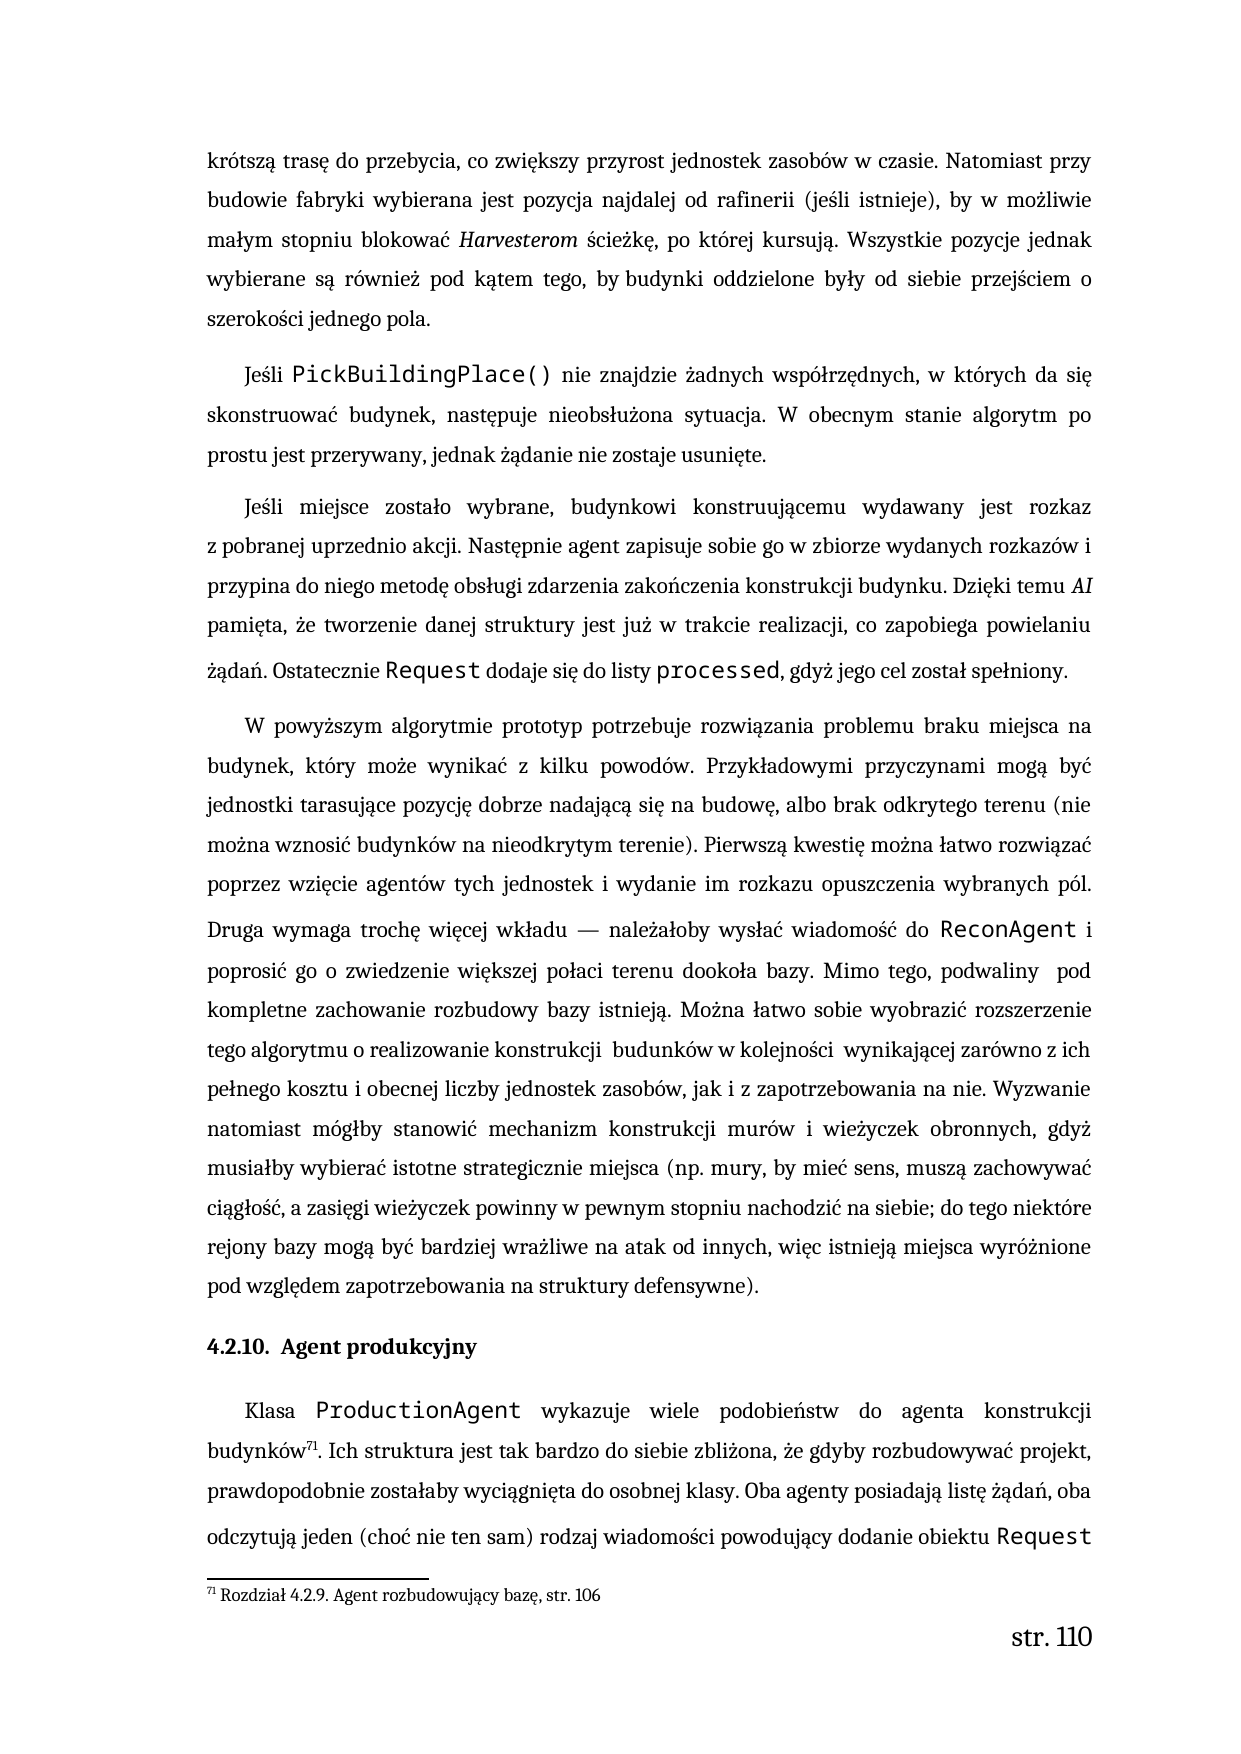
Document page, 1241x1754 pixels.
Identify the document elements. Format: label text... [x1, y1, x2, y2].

subtitle Agent produkcyjny [207, 1334, 1092, 1360]
text W powyższym algorytmie prototyp potrzebuje rozwiązania problemu braku miejsca na budynek, który może wynikać z kilku powodów. Przykładowymi przyczynami mogą być jednostki tarasujące pozycję dobrze nadającą się na budowę, albo brak odkrytego terenu (nie można wznosić budynków na nieodkrytym terenie). Pierwszą kwestię można łatwo rozwiązać poprzez wzięcie agentów tych jednostek i wydanie im rozkazu opuszczenia wybranych pól. Druga wymaga trochę więcej wkładu — należałoby wysłać wiadomość do ReconAgent i poprosić go o zwiedzenie większej połaci terenu dookoła bazy. Mimo tego, podwaliny pod kompletne zachowanie rozbudowy bazy istnieją. Można łatwo sobie wyobrazić rozszerzenie tego algorytmu o realizowanie konstrukcji budunków w kolejności wynikającej zarówno z ich pełnego kosztu i obecnej liczby jednostek zasobów, jak i z zapotrzebowania na nie. Wyzwanie natomiast mógłby stanowić mechanizm konstrukcji murów i wieżyczek obronnych, gdyż musiałby wybierać istotne strategicznie miejsca (np. mury, by mieć sens, muszą zachowywać ciągłość, a zasięgi wieżyczek powinny w pewnym stopniu nachodzić na siebie; do tego niektóre rejony bazy mogą być bardziej wrażliwe na atak od innych, więc istnieją miejsca wyróżnione pod względem zapotrzebowania na struktury defensywne). [207, 713, 1092, 1300]
text Jeśli miejsce zostało wybrane, budynkowi konstruującemu wydawany jest rozkaz z pobranej uprzednio akcji. Następnie agent zapisuje sobie go w zbiorze wydanych rozkazów i przypina do niego metodę obsługi zdarzenia zakończenia konstrukcji budynku. Dzięki temu AI pamięta, że tworzenie danej struktury jest już w trakcie realizacji, co zapobiega powielaniu żądań. Ostatecznie Request dodaje się do listy processed, gdyż jego cel został spełniony. [207, 493, 1092, 685]
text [207, 148, 1092, 332]
text Jeśli PickBuildingPlace() nie znajdzie żadnych współrzędnych, w których da się skonstruować budynek, następuje nieobsłużona sytuacja. W obecnym stanie algorytm po prostu jest przerywany, jednak żądanie nie zostaje usunięte. [207, 358, 1092, 468]
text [207, 1394, 1092, 1551]
